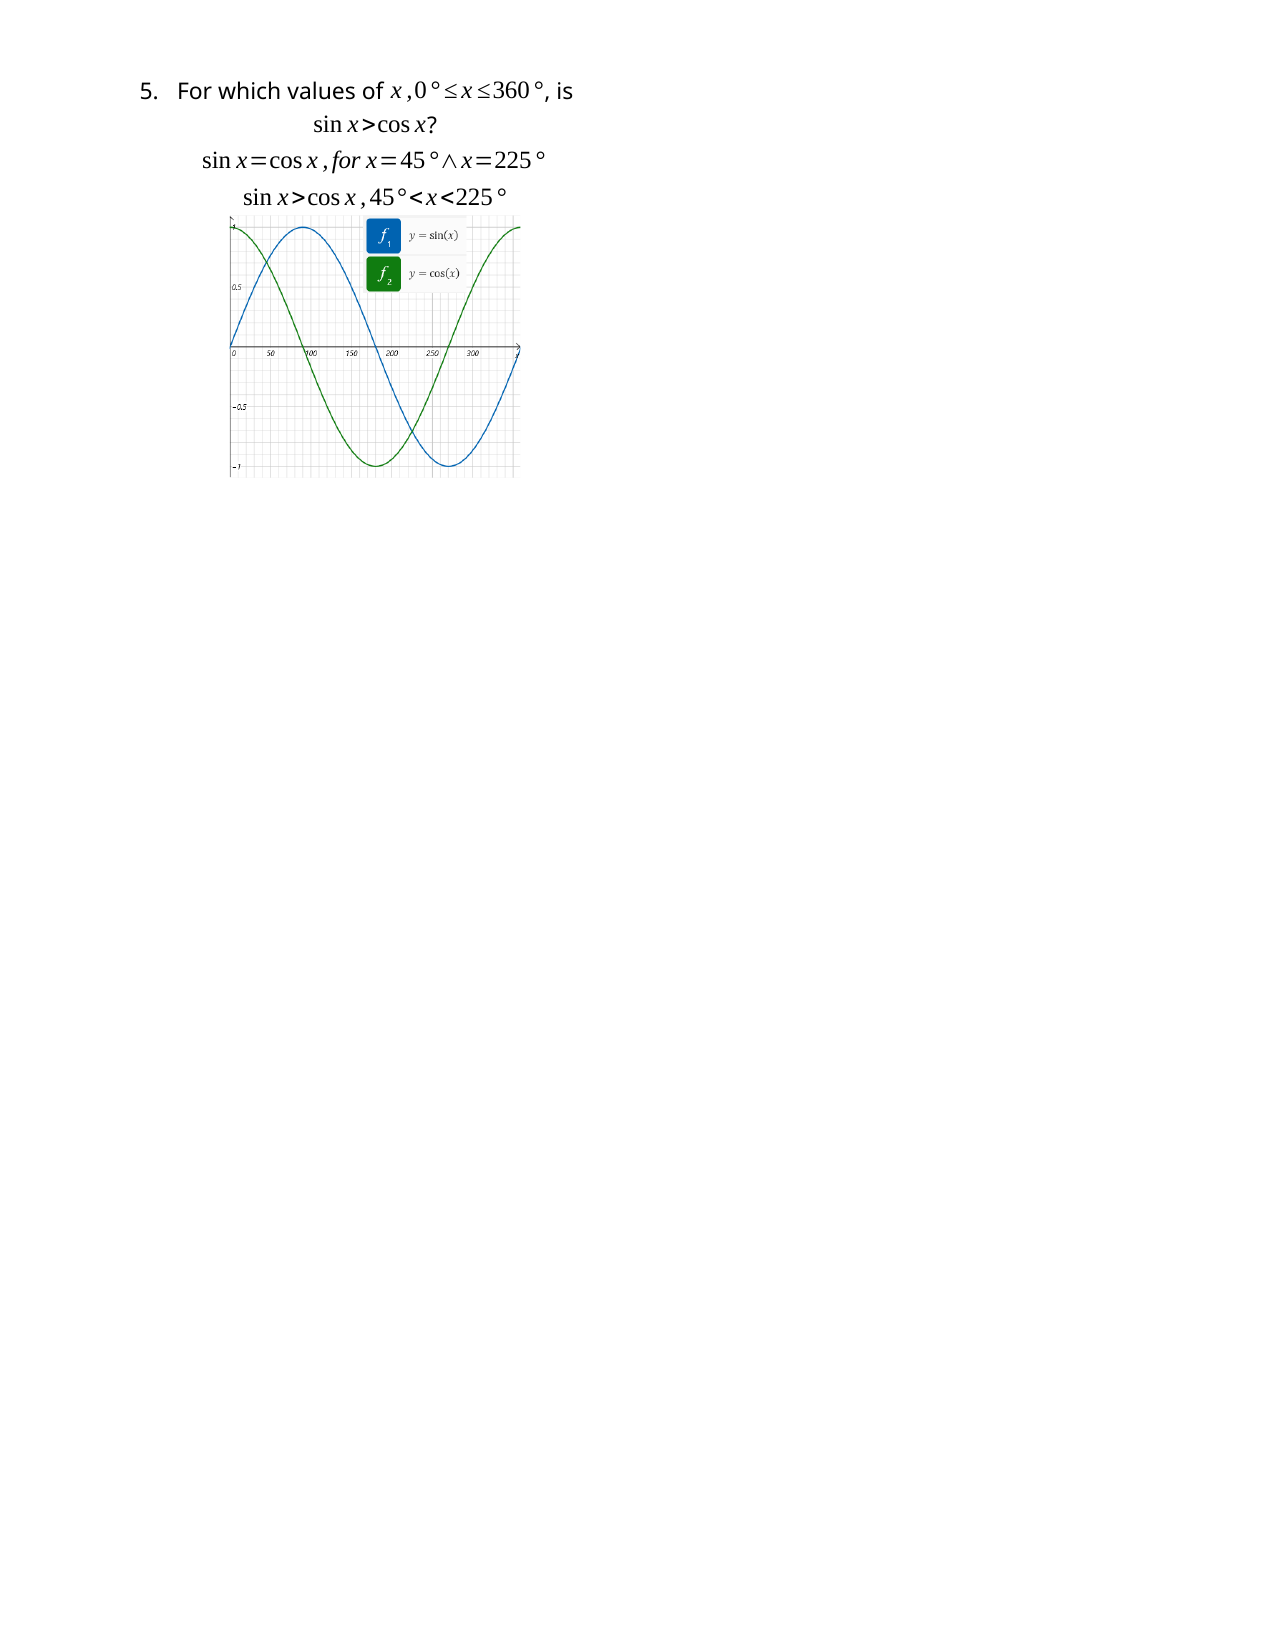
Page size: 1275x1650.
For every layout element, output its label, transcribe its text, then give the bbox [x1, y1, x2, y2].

picture [229, 215, 521, 478]
